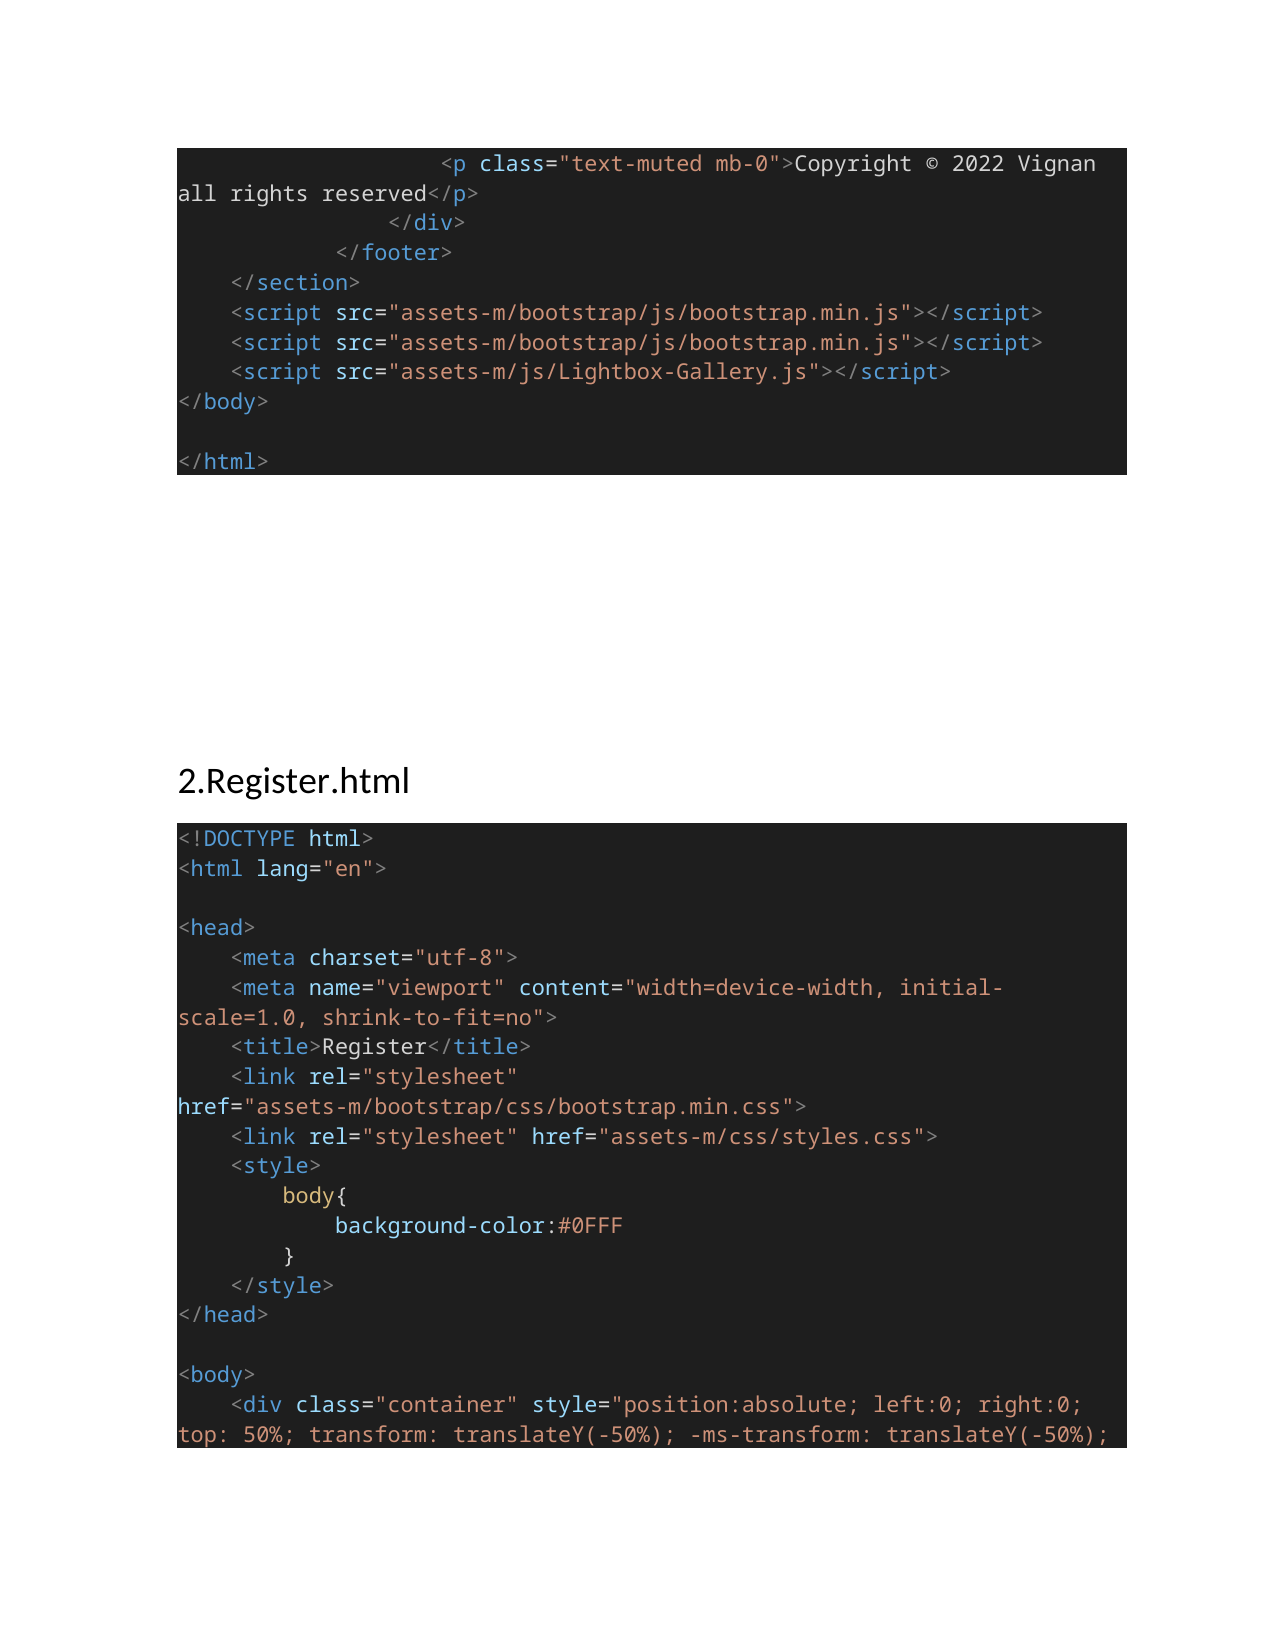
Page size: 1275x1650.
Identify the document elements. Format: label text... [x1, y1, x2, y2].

text <body> [177, 1359, 1127, 1389]
text <p class="text-muted mb-0">Copyright © 2022 Vignan all rights reserved</p> [177, 148, 1127, 207]
text background-color:#0FFF [177, 1210, 1127, 1240]
text </html> [177, 446, 1127, 475]
text <style> [177, 1151, 1127, 1180]
text <link rel="stylesheet" href="assets-m/css/styles.css"> [177, 1121, 1127, 1151]
text <head> [177, 912, 1127, 942]
text <script src="assets-m/bootstrap/js/bootstrap.min.js"></script> [177, 297, 1127, 326]
text body{ [177, 1180, 1127, 1210]
text </footer> [177, 237, 1127, 267]
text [177, 1389, 1127, 1448]
text <meta charset="utf-8"> [177, 942, 1127, 972]
text <title>Register</title> [177, 1031, 1127, 1061]
text } [177, 1240, 1127, 1270]
text </head> [177, 1299, 1127, 1329]
text </style> [177, 1270, 1127, 1299]
text <link rel="stylesheet" href="assets-m/bootstrap/css/bootstrap.min.css"> [177, 1061, 1127, 1121]
text 2.Register.html [177, 757, 1127, 802]
text <meta name="viewport" content="width=device-width, initial-scale=1.0, shrink-to-fit=no"> [177, 972, 1127, 1031]
text </div> [177, 207, 1127, 237]
text <script src="assets-m/bootstrap/js/bootstrap.min.js"></script> [177, 326, 1127, 356]
text <script src="assets-m/js/Lightbox-Gallery.js"></script> [177, 356, 1127, 386]
text </section> [177, 267, 1127, 297]
text </body> [177, 386, 1127, 416]
text <!DOCTYPE html> [177, 823, 1127, 853]
text <html lang="en"> [177, 853, 1127, 882]
